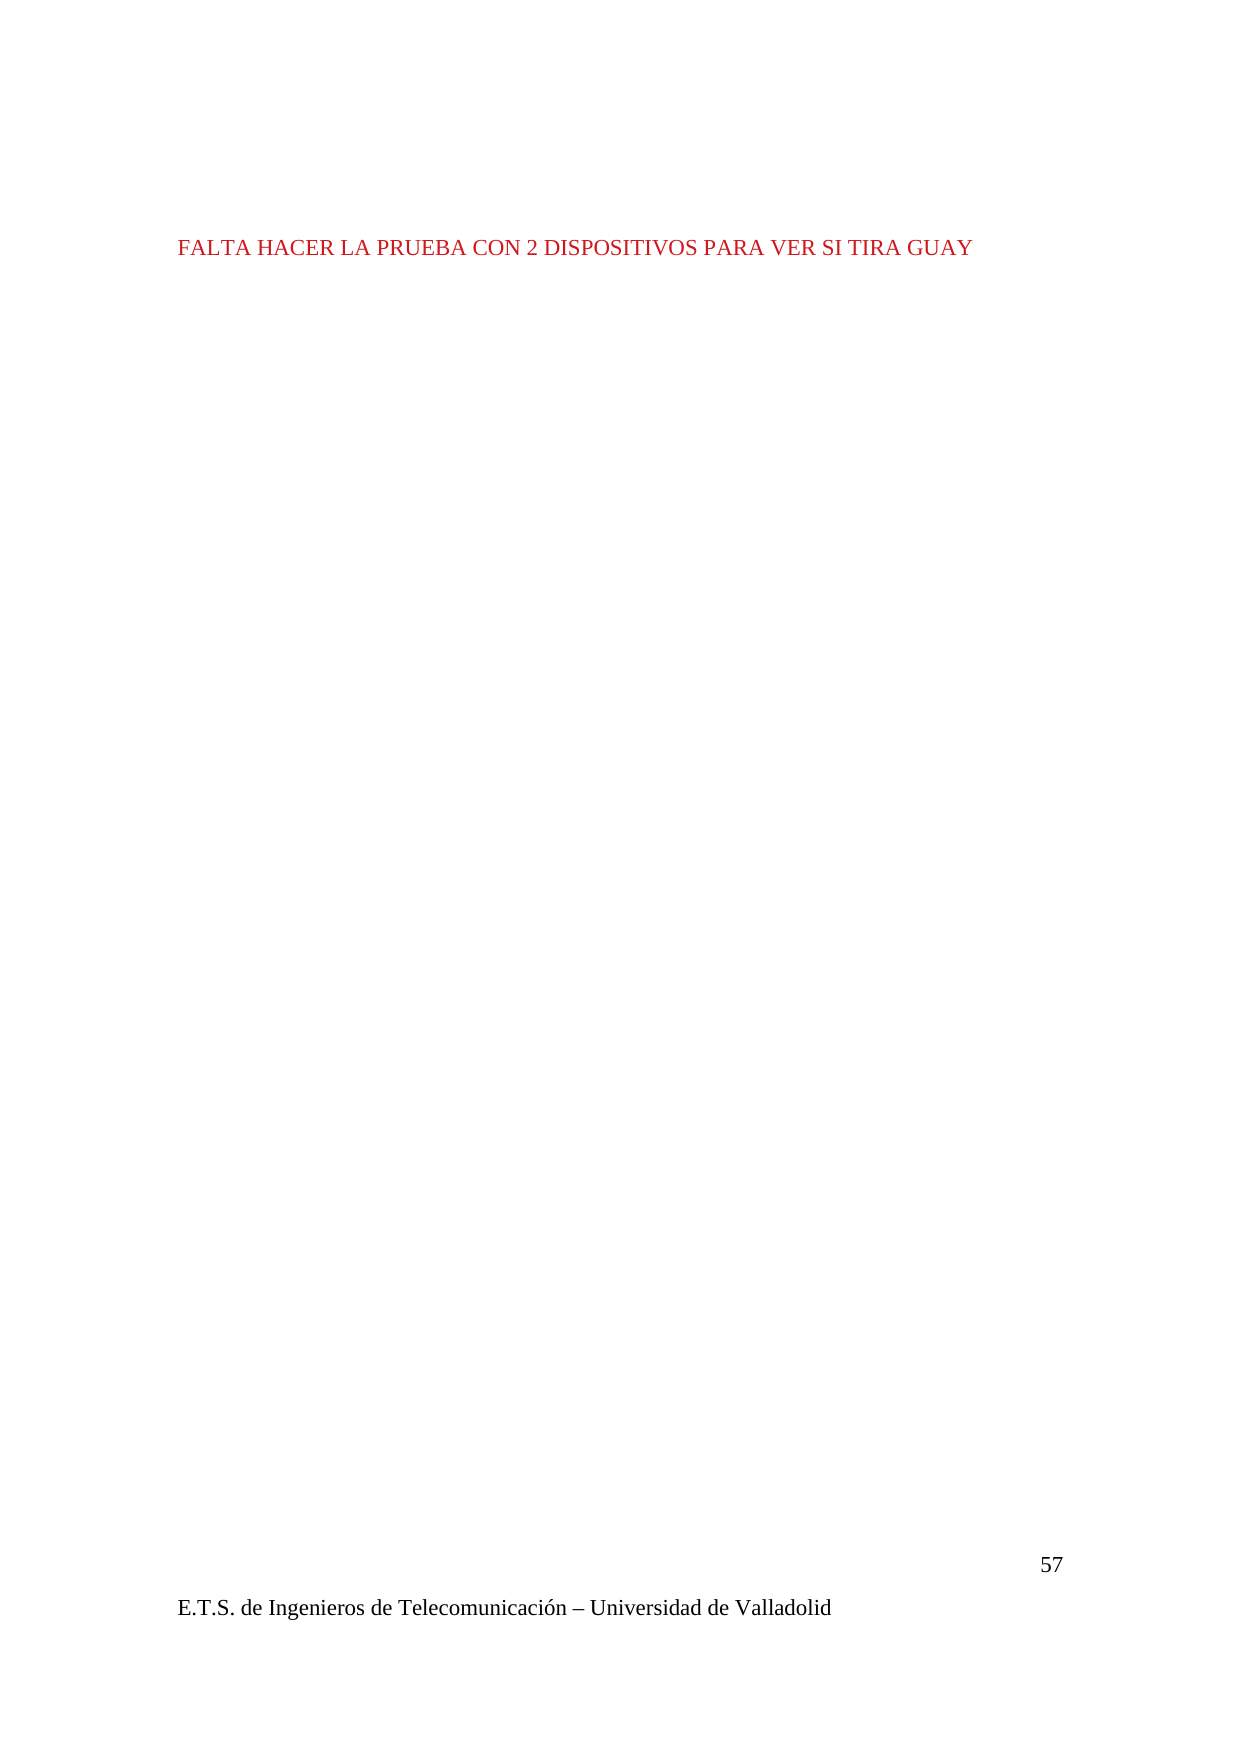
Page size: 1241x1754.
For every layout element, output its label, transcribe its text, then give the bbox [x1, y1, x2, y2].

text FALTA HACER LA PRUEBA CON 2 DISPOSITIVOS PARA VER SI TIRA GUAY [177, 234, 1063, 260]
